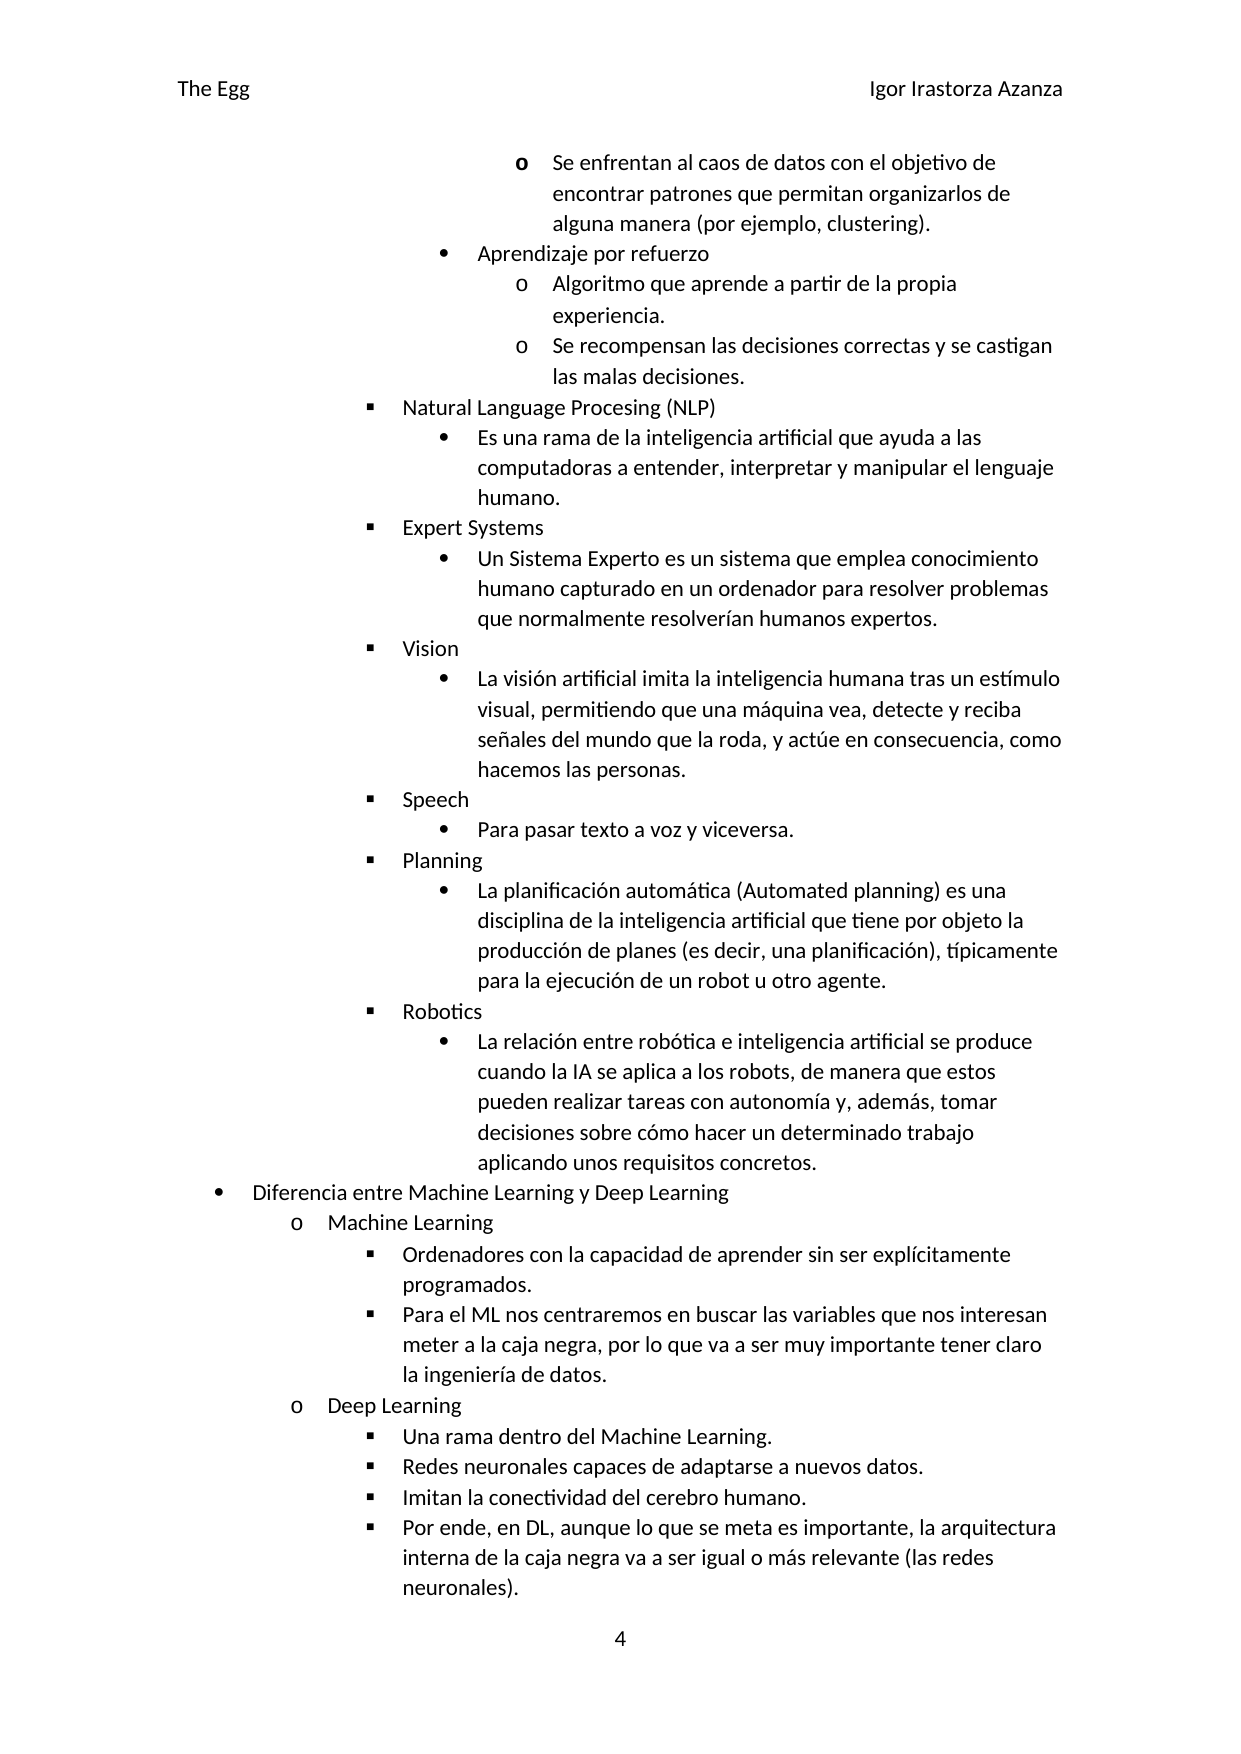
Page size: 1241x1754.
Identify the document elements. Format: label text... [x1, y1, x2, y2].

list Es una rama de la inteligencia artificial que ayuda a las computadoras a entender, interpretar y manipular el lenguaje humano. [440, 423, 1063, 511]
list Vision [365, 634, 1063, 662]
list La planificación automática (Automated planning) es una disciplina de la inteligencia artificial que tiene por objeto la producción de planes (es decir, una planificación), típicamente para la ejecución de un robot u otro agente. [440, 876, 1063, 995]
list Robotics [365, 997, 1063, 1025]
list Por ende, en DL, aunque lo que se meta es importante, la arquitectura interna de la caja negra va a ser igual o más relevante (las redes neuronales). [365, 1513, 1063, 1601]
list Deep Learning [290, 1391, 1063, 1420]
list Natural Language Procesing (NLP) [365, 393, 1063, 421]
list Machine Learning [290, 1208, 1063, 1237]
list Imitan la conectividad del cerebro humano. [365, 1483, 1063, 1511]
list Para pasar texto a voz y viceversa. [440, 816, 1063, 844]
list Algoritmo que aprende a partir de la propia experiencia. [515, 269, 1063, 329]
list Se recompensan las decisiones correctas y se castigan las malas decisiones. [515, 331, 1063, 391]
list Se enfrentan al caos de datos con el objetivo de encontrar patrones que permitan organizarlos de alguna manera (por ejemplo, clustering). [515, 148, 1063, 237]
list Redes neuronales capaces de adaptarse a nuevos datos. [365, 1452, 1063, 1481]
list Una rama dentro del Machine Learning. [365, 1422, 1063, 1450]
list La visión artificial imita la inteligencia humana tras un estímulo visual, permitiendo que una máquina vea, detecte y reciba señales del mundo que la roda, y actúe en consecuencia, como hacemos las personas. [440, 664, 1063, 783]
list Speech [365, 785, 1063, 813]
list La relación entre robótica e inteligencia artificial se produce cuando la IA se aplica a los robots, de manera que estos pueden realizar tareas con autonomía y, además, tomar decisiones sobre cómo hacer un determinado trabajo aplicando unos requisitos concretos. [440, 1027, 1063, 1176]
list Expert Systems [365, 513, 1063, 542]
list Diferencia entre Machine Learning y Deep Learning [215, 1178, 1063, 1206]
list Planning [365, 846, 1063, 874]
list Ordenadores con la capacidad de aprender sin ser explícitamente programados. [365, 1240, 1063, 1298]
list Aprendizaje por refuerzo [440, 239, 1063, 267]
list Para el ML nos centraremos en buscar las variables que nos interesan meter a la caja negra, por lo que va a ser muy importante tener claro la ingeniería de datos. [365, 1300, 1063, 1389]
list Un Sistema Experto es un sistema que emplea conocimiento humano capturado en un ordenador para resolver problemas que normalmente resolverían humanos expertos. [440, 544, 1063, 632]
